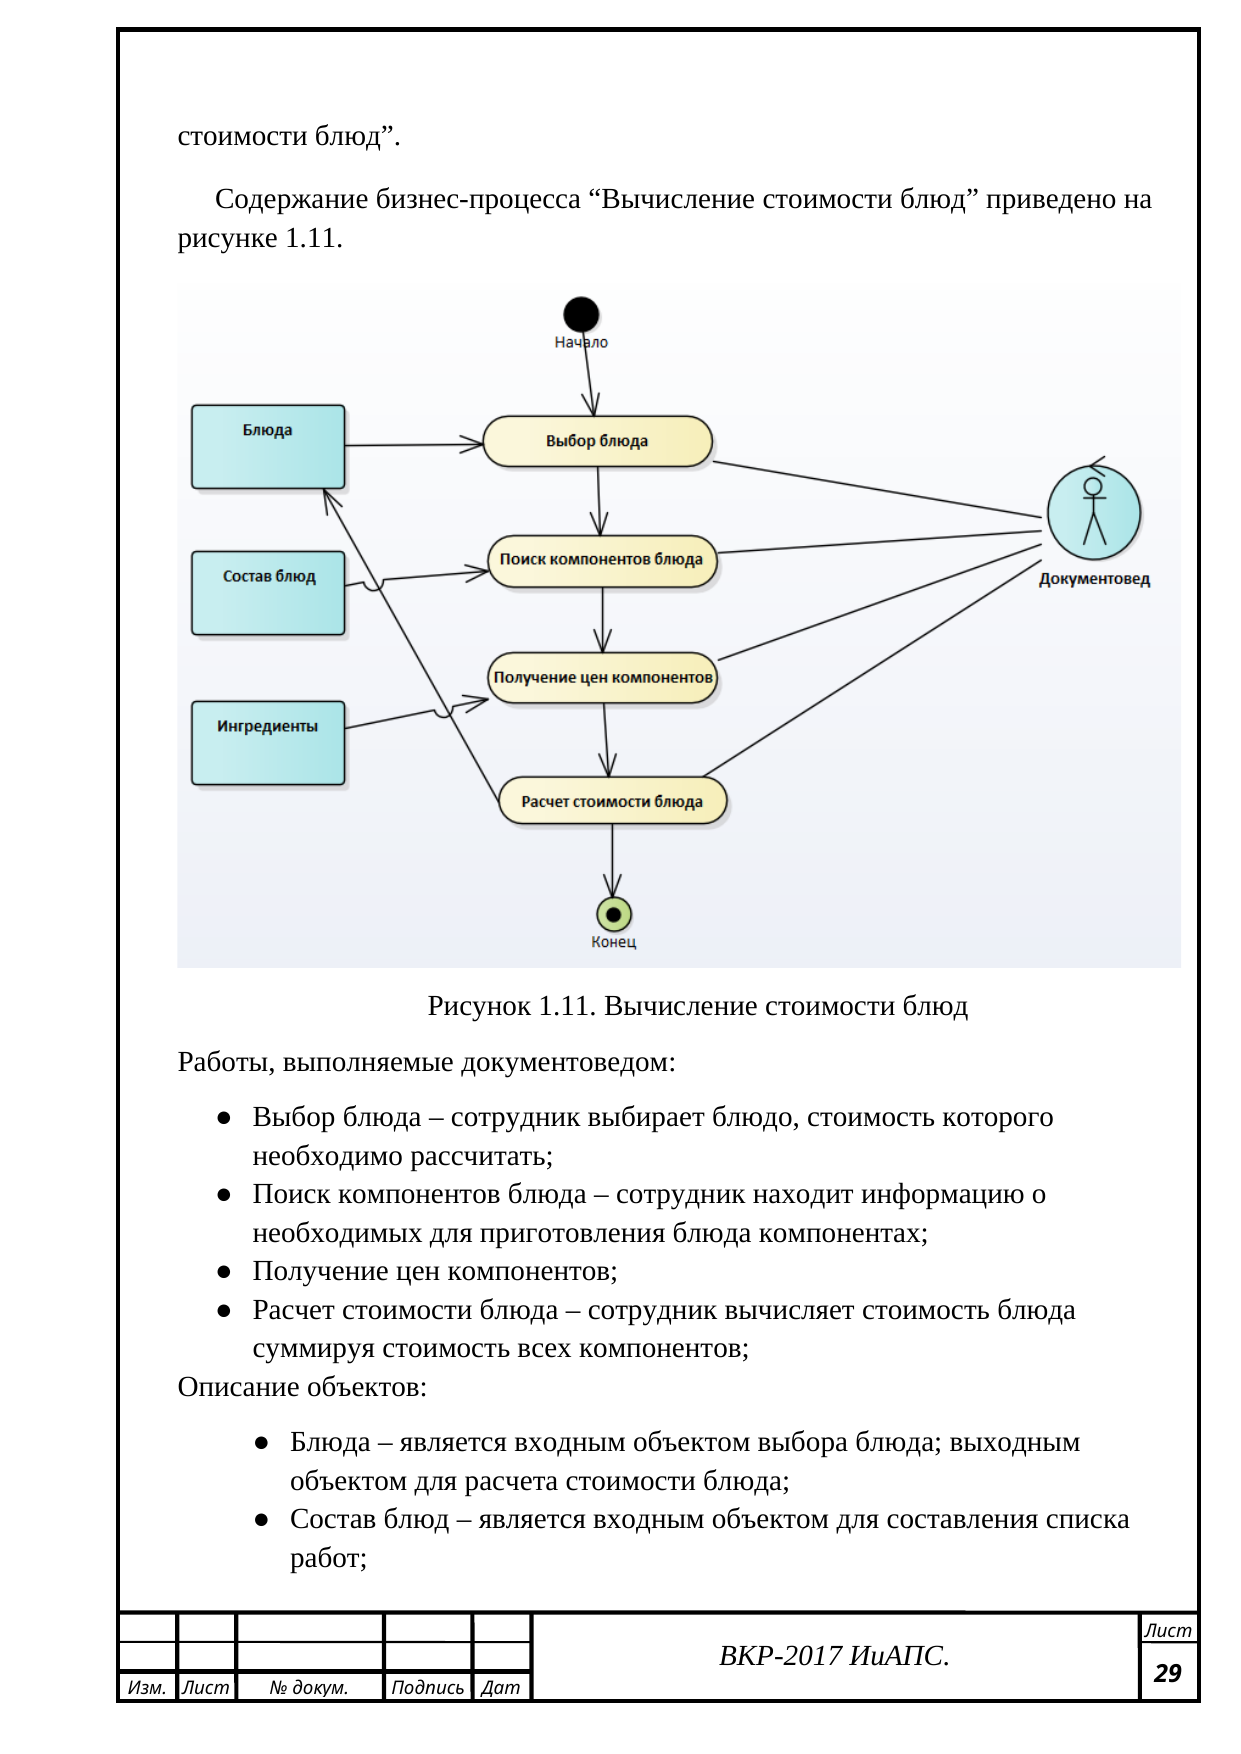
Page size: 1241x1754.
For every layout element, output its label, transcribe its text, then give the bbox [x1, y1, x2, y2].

text Содержание бизнес-процесса “Вычисление стоимости блюд” приведено на рисунке 1.11. [177, 182, 1181, 254]
picture [177, 283, 1182, 968]
list Поиск компонентов блюда – сотрудник находит информацию о необходимых для приготовления блюда компонентах; [215, 1176, 1181, 1248]
list Состав блюд – является входным объектом для составления списка работ; [252, 1502, 1181, 1574]
text Рисунок 1.11. Вычисление стоимости блюд [177, 988, 1181, 1022]
list Блюда – является входным объектом выбора блюда; выходным объектом для расчета стоимости блюда; [252, 1424, 1181, 1497]
list Получение цен компонентов; [215, 1253, 1181, 1287]
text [177, 118, 1181, 152]
text Описание объектов: [177, 1369, 1181, 1403]
text Работы, выполняемые документоведом: [177, 1044, 1181, 1077]
list Выбор блюда – сотрудник выбирает блюдо, стоимость которого необходимо рассчитать; [215, 1099, 1181, 1171]
list Расчет стоимости блюда – сотрудник вычисляет стоимость блюда суммируя стоимость всех компонентов; [215, 1292, 1181, 1364]
